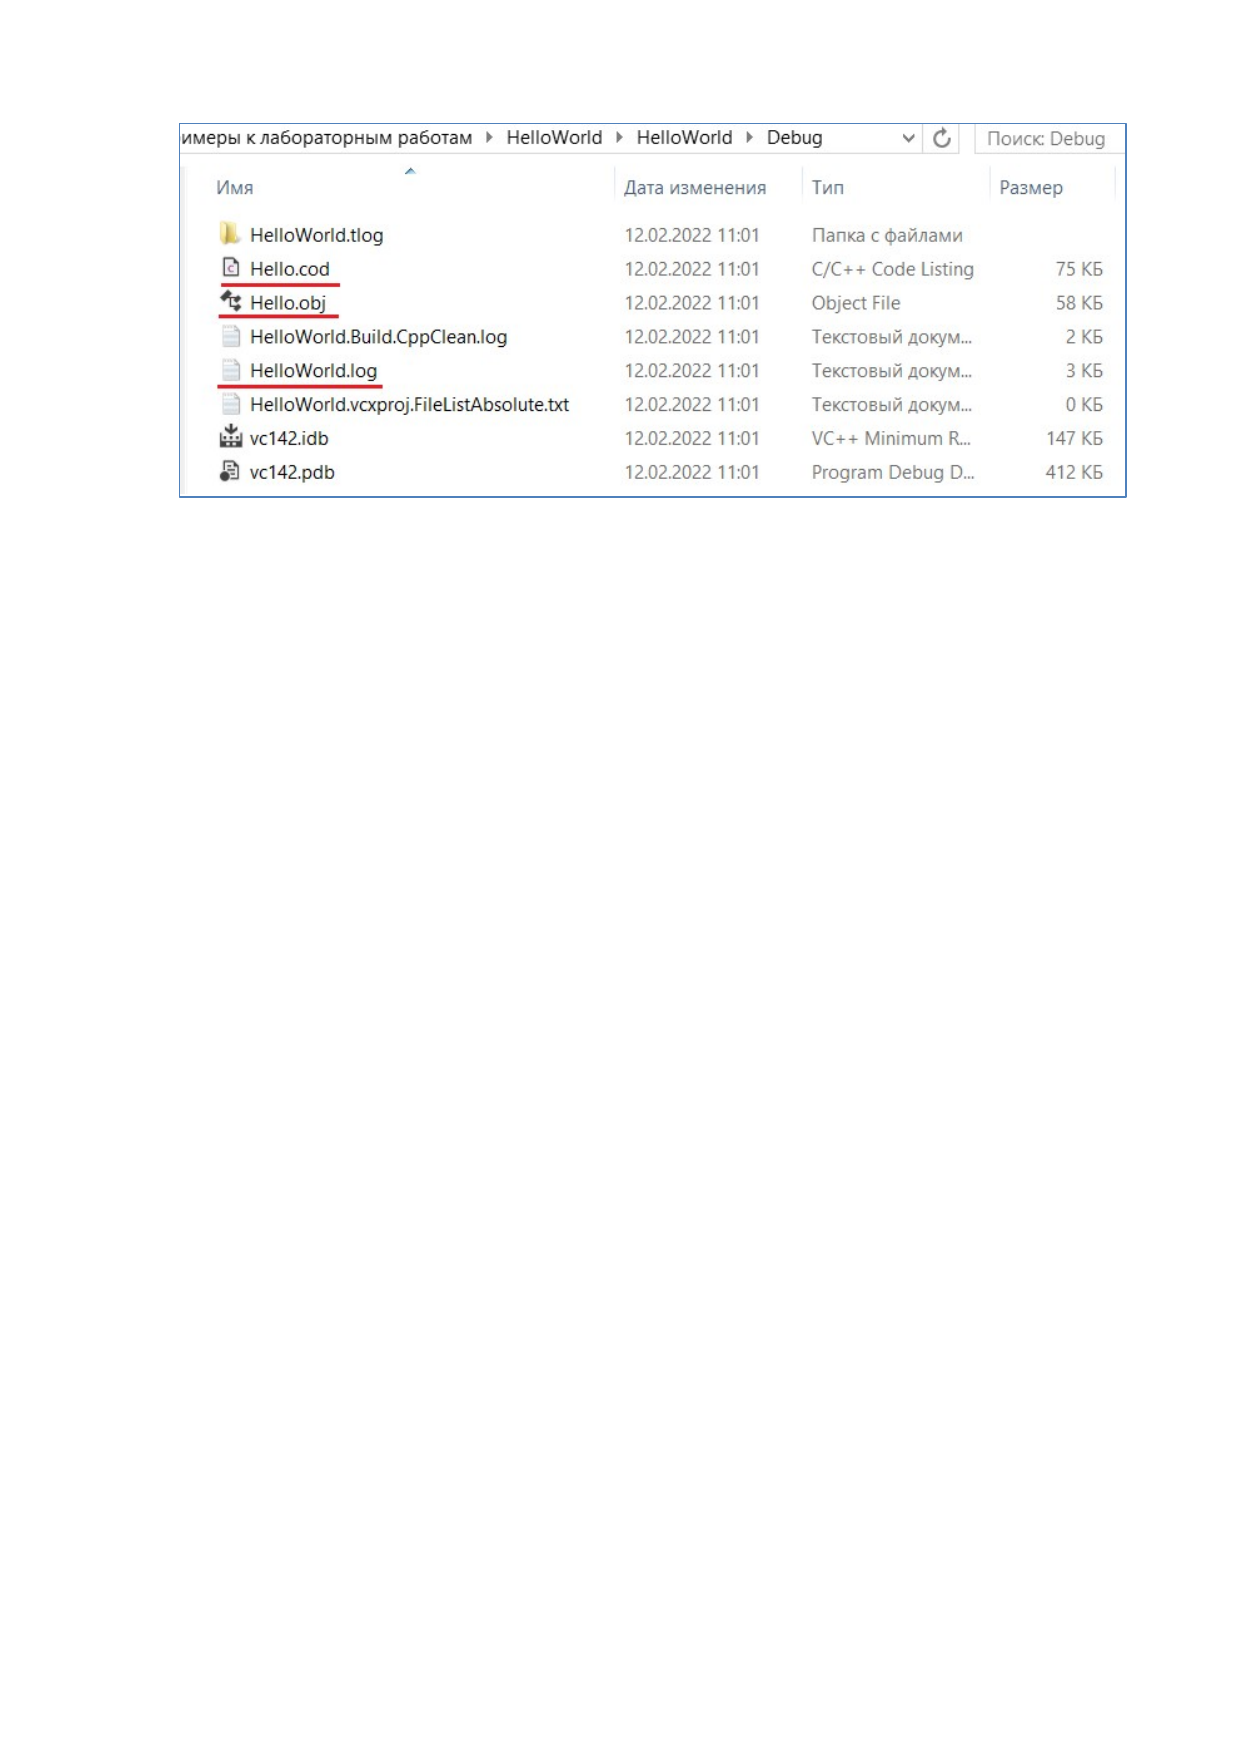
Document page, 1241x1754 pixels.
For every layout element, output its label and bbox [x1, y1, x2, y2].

picture [180, 124, 1125, 494]
